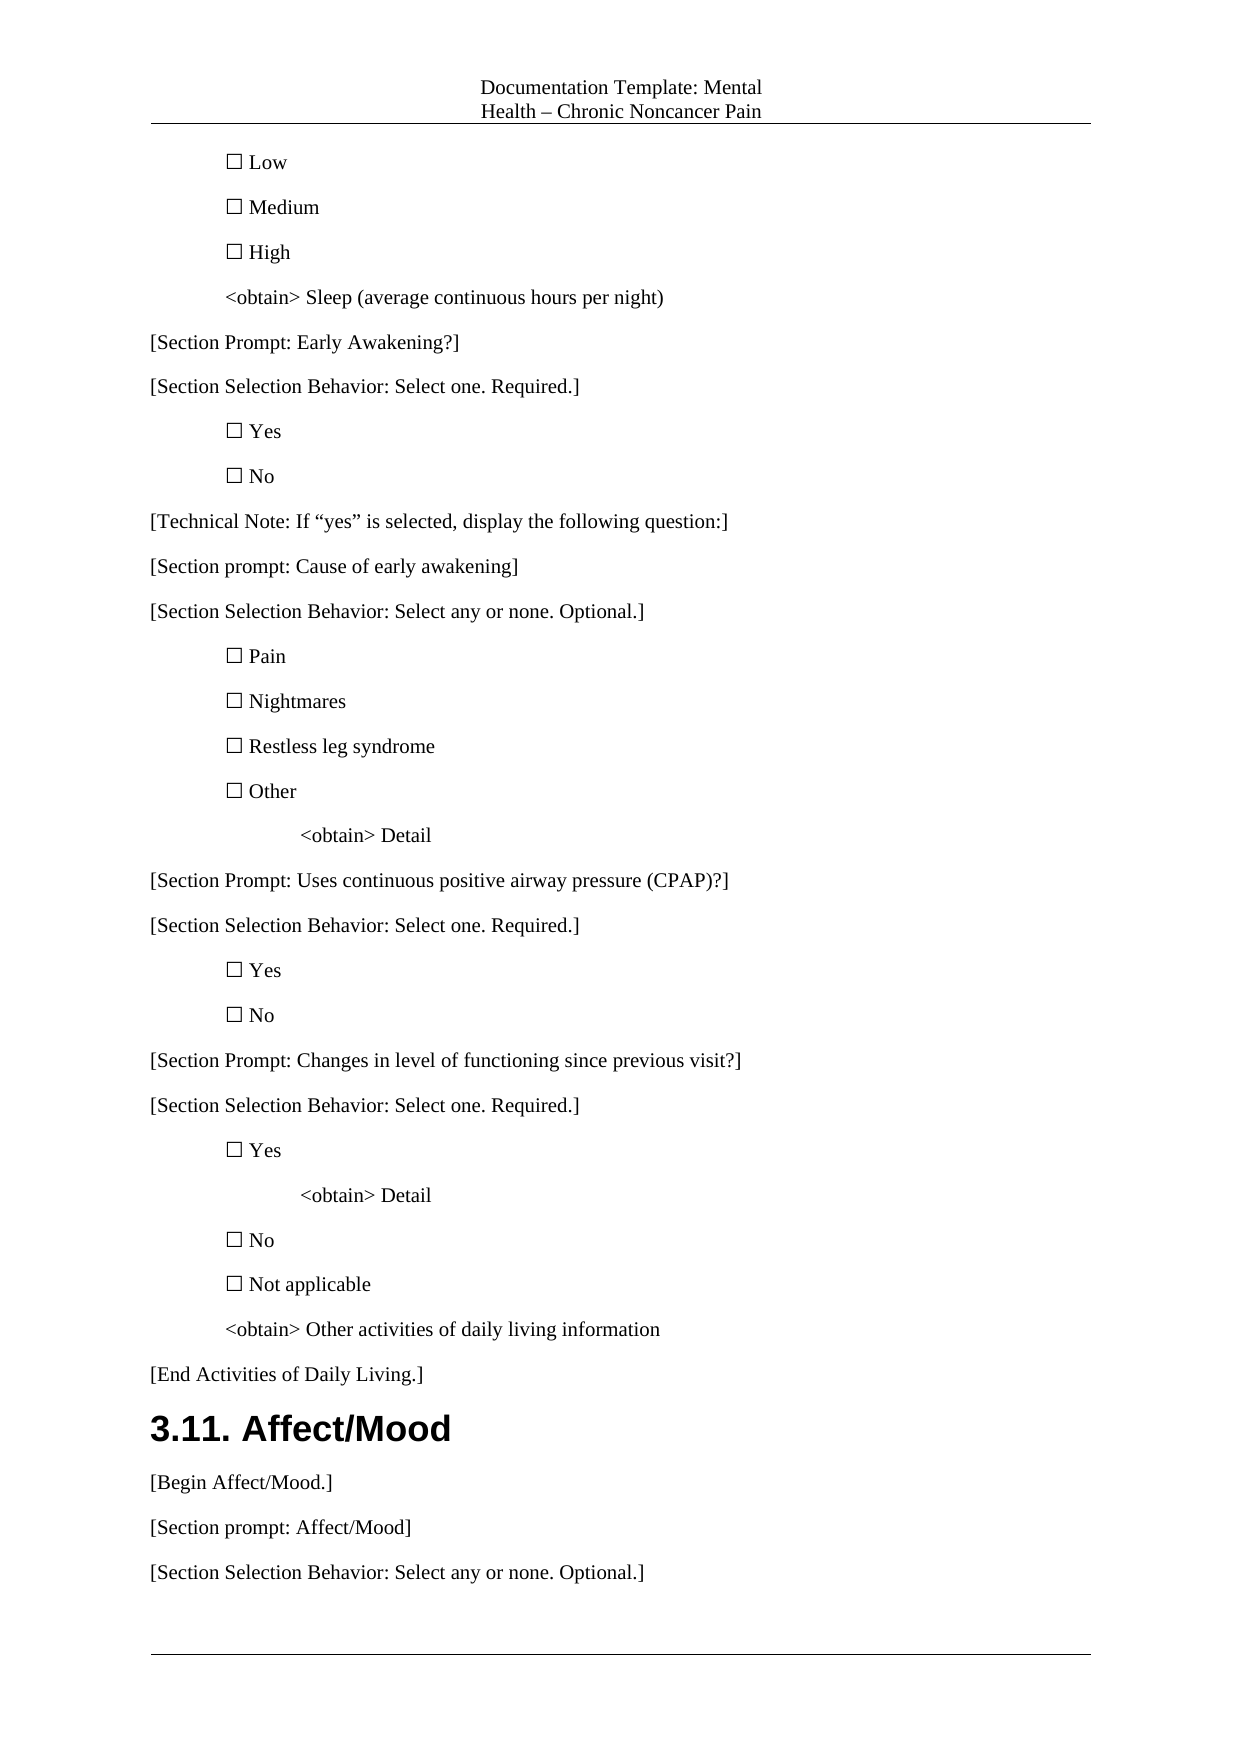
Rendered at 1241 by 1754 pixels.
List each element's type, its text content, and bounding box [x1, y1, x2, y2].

text [Section Prompt: Changes in level of functioning since previous visit?] [150, 1048, 1090, 1072]
text ☐ Medium [225, 195, 1015, 219]
text [Section prompt: Cause of early awakening] [150, 554, 1090, 578]
text [Section Selection Behavior: Select any or none. Optional.] [150, 599, 1090, 623]
text ☐ Nightmares [225, 689, 1015, 713]
text <obtain> Detail [300, 823, 940, 847]
text ☐ Yes [225, 958, 1015, 982]
text [Section Selection Behavior: Select one. Required.] [150, 1093, 1090, 1117]
text ☐ Pain [225, 644, 1015, 668]
text <obtain> Sleep (average continuous hours per night) [225, 285, 1015, 309]
text [Begin Affect/Mood.] [150, 1470, 1090, 1494]
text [150, 374, 1090, 398]
text ☐ Other [225, 778, 1015, 803]
text ☐ Yes [225, 1138, 1015, 1162]
text ☐ High [225, 240, 1015, 264]
text ☐ Low [225, 150, 1015, 174]
text [Section Prompt: Early Awakening?] [150, 329, 1090, 354]
text ☐ No [225, 464, 1015, 488]
text <obtain> Other activities of daily living information [225, 1317, 1015, 1341]
text ☐ Yes [225, 419, 1015, 443]
text [End Activities of Daily Living.] [150, 1362, 1090, 1386]
text [Section Selection Behavior: Select one. Required.] [150, 913, 1090, 937]
text [Section Prompt: Uses continuous positive airway pressure (CPAP)?] [150, 868, 1090, 892]
text ☐ No [225, 1003, 1015, 1027]
text [Technical Note: If “yes” is selected, display the following question:] [150, 509, 1090, 533]
text ☐ Not applicable [225, 1272, 1015, 1296]
text ☐ No [225, 1227, 1015, 1252]
text <obtain> Detail [300, 1183, 940, 1207]
text [Section Selection Behavior: Select any or none. Optional.] [150, 1560, 1090, 1584]
text ☐ Restless leg syndrome [225, 734, 1015, 758]
text [Section prompt: Affect/Mood] [150, 1515, 1090, 1539]
text 3.11. Affect/Mood [150, 1407, 1090, 1449]
